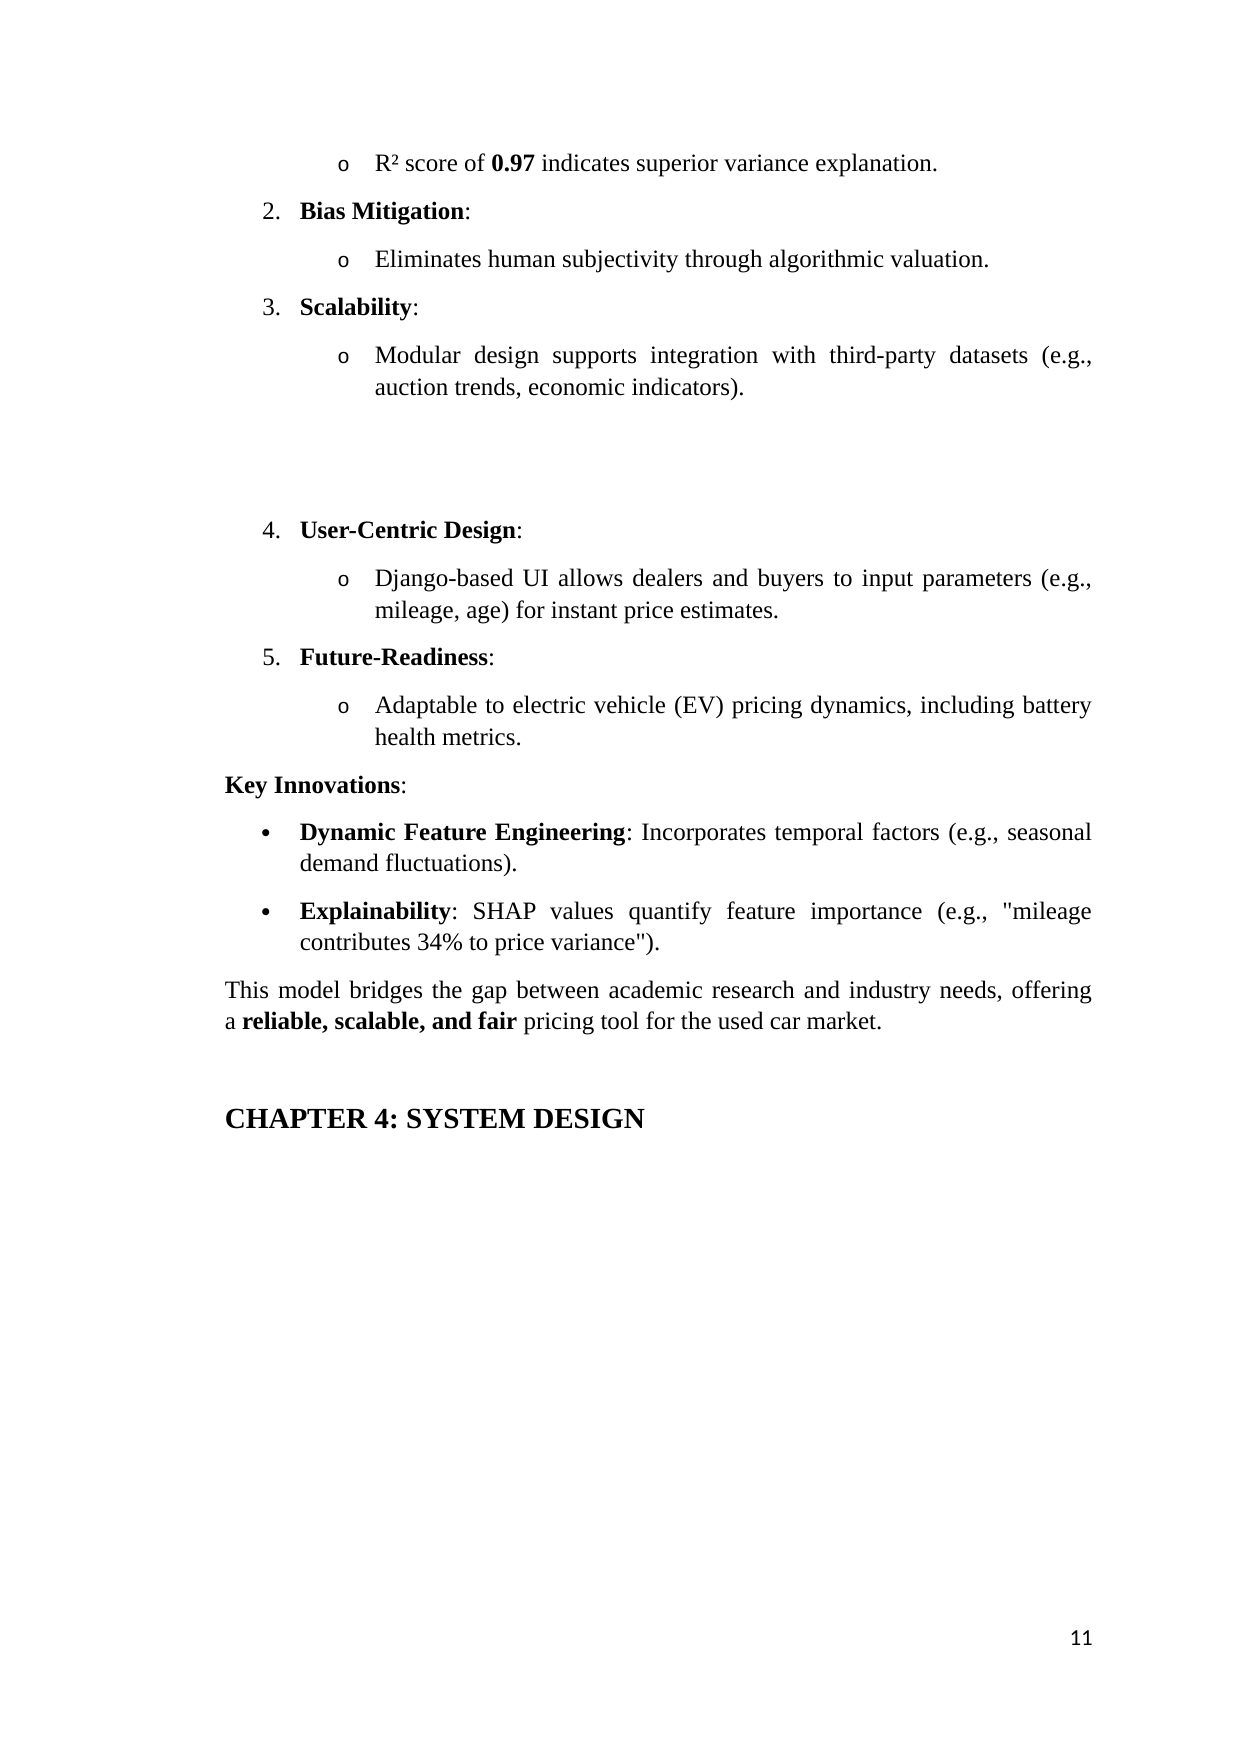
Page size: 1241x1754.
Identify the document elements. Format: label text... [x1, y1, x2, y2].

list R² score of 0.97 indicates superior variance explanation. [337, 148, 1092, 177]
list Scalability: [262, 292, 1092, 321]
list Bias Mitigation: [262, 196, 1092, 225]
list Modular design supports integration with third-party datasets (e.g., auction trends, economic indicators). [337, 340, 1092, 401]
list Eliminates human subjectivity through algorithmic valuation. [337, 244, 1092, 273]
list User-Centric Design: [262, 515, 1092, 544]
list Django-based UI allows dealers and buyers to input parameters (e.g., mileage, age) for instant price estimates. [337, 563, 1092, 623]
list Explainability: SHAP values quantify feature importance (e.g., "mileage contributes 34% to price variance"). [262, 896, 1092, 956]
text This model bridges the gap between academic research and industry needs, offering a reliable, scalable, and fair pricing tool for the used car market. [224, 975, 1092, 1035]
list Dynamic Feature Engineering: Incorporates temporal factors (e.g., seasonal demand fluctuations). [262, 817, 1092, 877]
text CHAPTER 4: SYSTEM DESIGN [224, 1101, 1092, 1135]
text Key Innovations: [224, 770, 1092, 798]
list Future-Readiness: [262, 642, 1092, 671]
list Adaptable to electric vehicle (EV) pricing dynamics, including battery health metrics. [337, 690, 1092, 751]
